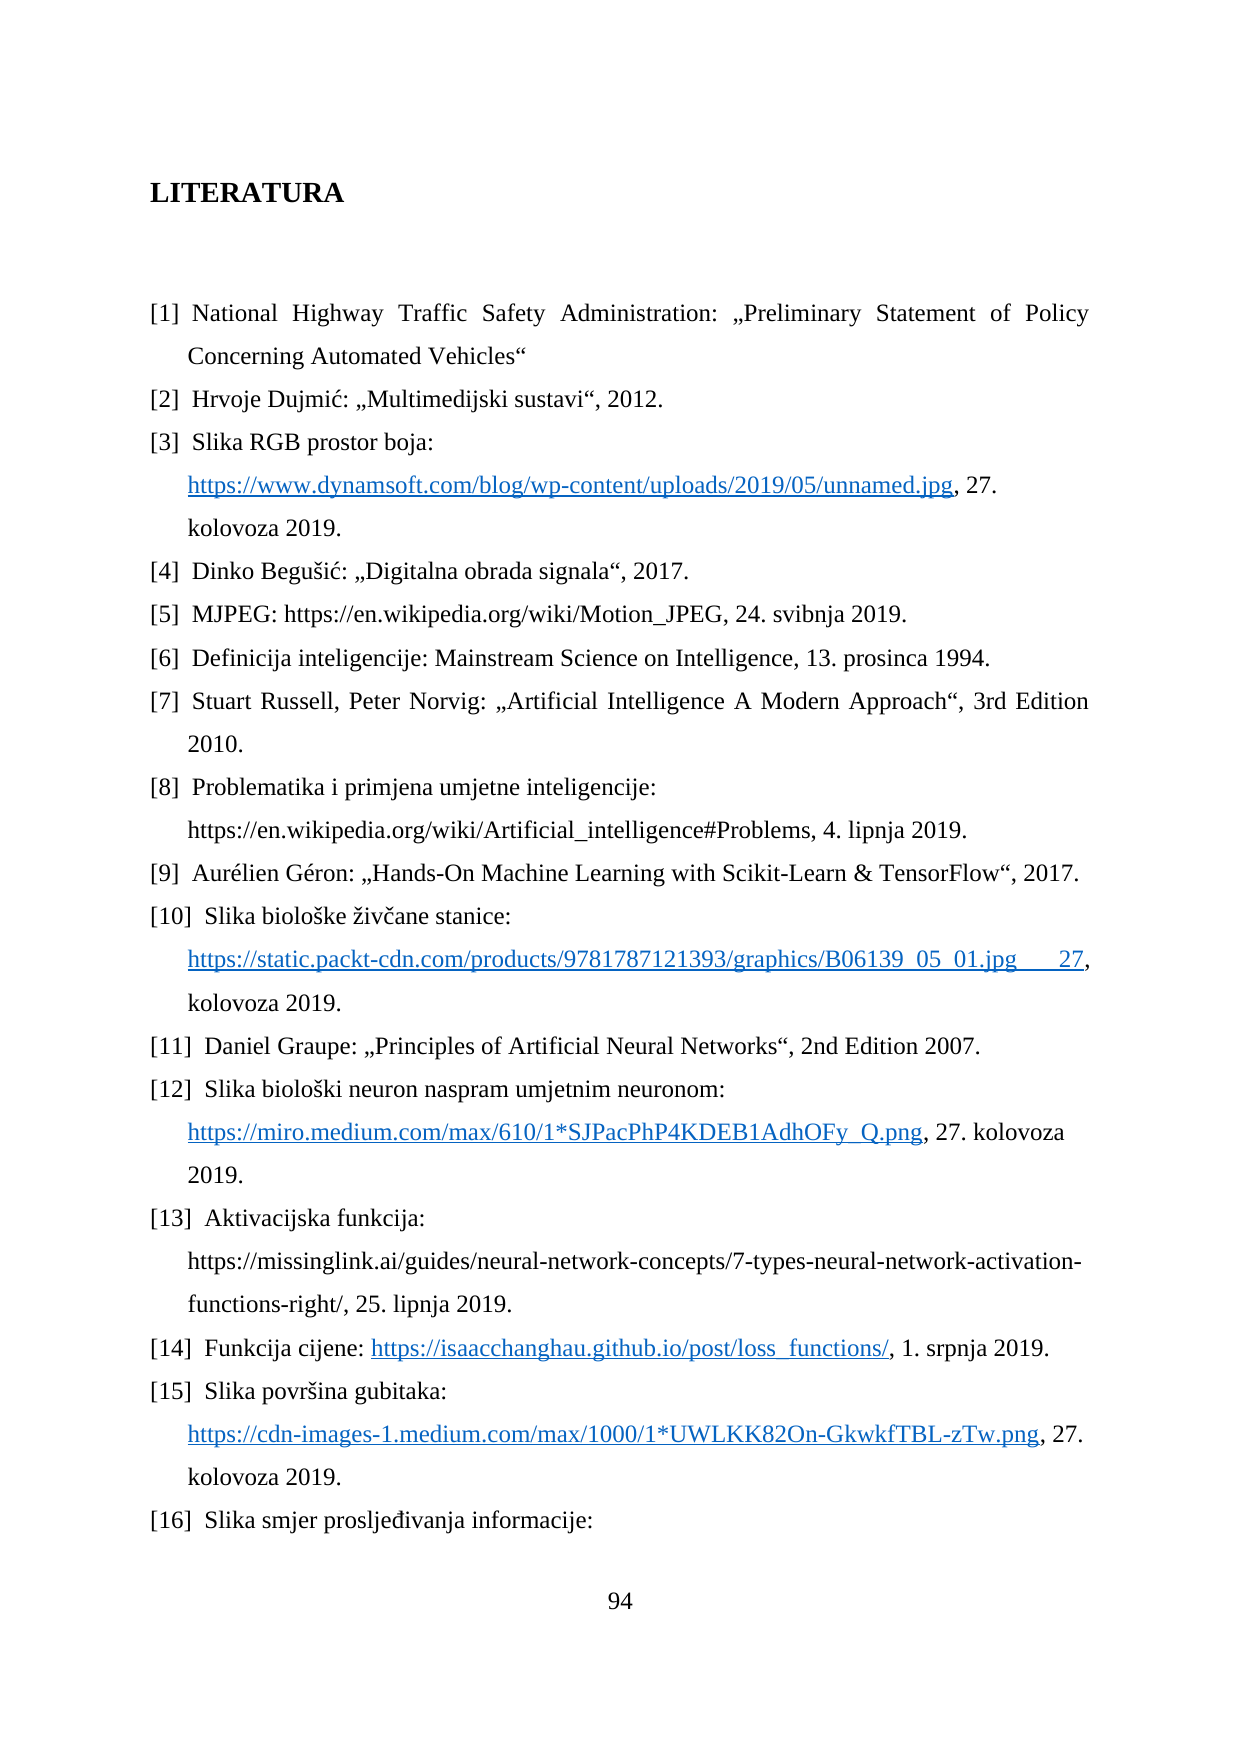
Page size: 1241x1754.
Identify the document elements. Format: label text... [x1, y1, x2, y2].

list Aurélien Géron: „Hands-On Machine Learning with Scikit-Learn & TensorFlow“, 2017. [150, 858, 1090, 887]
list https://cdn-images-1.medium.com/max/1000/1*UWLKK82On-GkwkfTBL-zTw.png, 27. kolovoza 2019. [187, 1419, 1090, 1491]
list National Highway Traffic Safety Administration: „Preliminary Statement of Policy Concerning Automated Vehicles“ [150, 298, 1090, 369]
list Aktivacijska funkcija: [150, 1203, 1090, 1232]
list Slika smjer prosljeđivanja informacije: [150, 1505, 1090, 1534]
list Daniel Graupe: „Principles of Artificial Neural Networks“, 2nd Edition 2007. [150, 1031, 1090, 1059]
list Slika biološki neuron naspram umjetnim neuronom: https://miro.medium.com/max/610/1*SJPacPhP4KDEB1AdhOFy_Q.png, 27. kolovoza 2019. [150, 1074, 1090, 1189]
list Dinko Begušić: „Digitalna obrada signala“, 2017. [150, 556, 1090, 585]
list Definicija inteligencije: Mainstream Science on Intelligence, 13. prosinca 1994. [150, 643, 1090, 671]
list Stuart Russell, Peter Norvig: „Artificial Intelligence A Modern Approach“, 3rd Edition 2010. [150, 686, 1090, 758]
list MJPEG: https://en.wikipedia.org/wiki/Motion_JPEG, 24. svibnja 2019. [150, 599, 1090, 628]
list Slika RGB prostor boja: [150, 427, 1090, 456]
list https://static.packt-cdn.com/products/9781787121393/graphics/B06139_05_01.jpg 27, kolovoza 2019. [187, 944, 1090, 1016]
list https://missinglink.ai/guides/neural-network-concepts/7-types-neural-network-activation-functions-right/, 25. lipnja 2019. [187, 1246, 1090, 1318]
list Funkcija cijene: https://isaacchanghau.github.io/post/loss_functions/, 1. srpnja 2019. [150, 1333, 1090, 1361]
list Hrvoje Dujmić: „Multimedijski sustavi“, 2012. [150, 384, 1090, 413]
list https://www.dynamsoft.com/blog/wp-content/uploads/2019/05/unnamed.jpg, 27. kolovoza 2019. [187, 470, 1090, 542]
list Slika biološke živčane stanice: [150, 901, 1090, 930]
subtitle LITERATURA [150, 175, 1090, 208]
list Problematika i primjena umjetne inteligencije: https://en.wikipedia.org/wiki/Artificial_intelligence#Problems, 4. lipnja 2019. [150, 772, 1090, 844]
list Slika površina gubitaka: [150, 1376, 1090, 1404]
